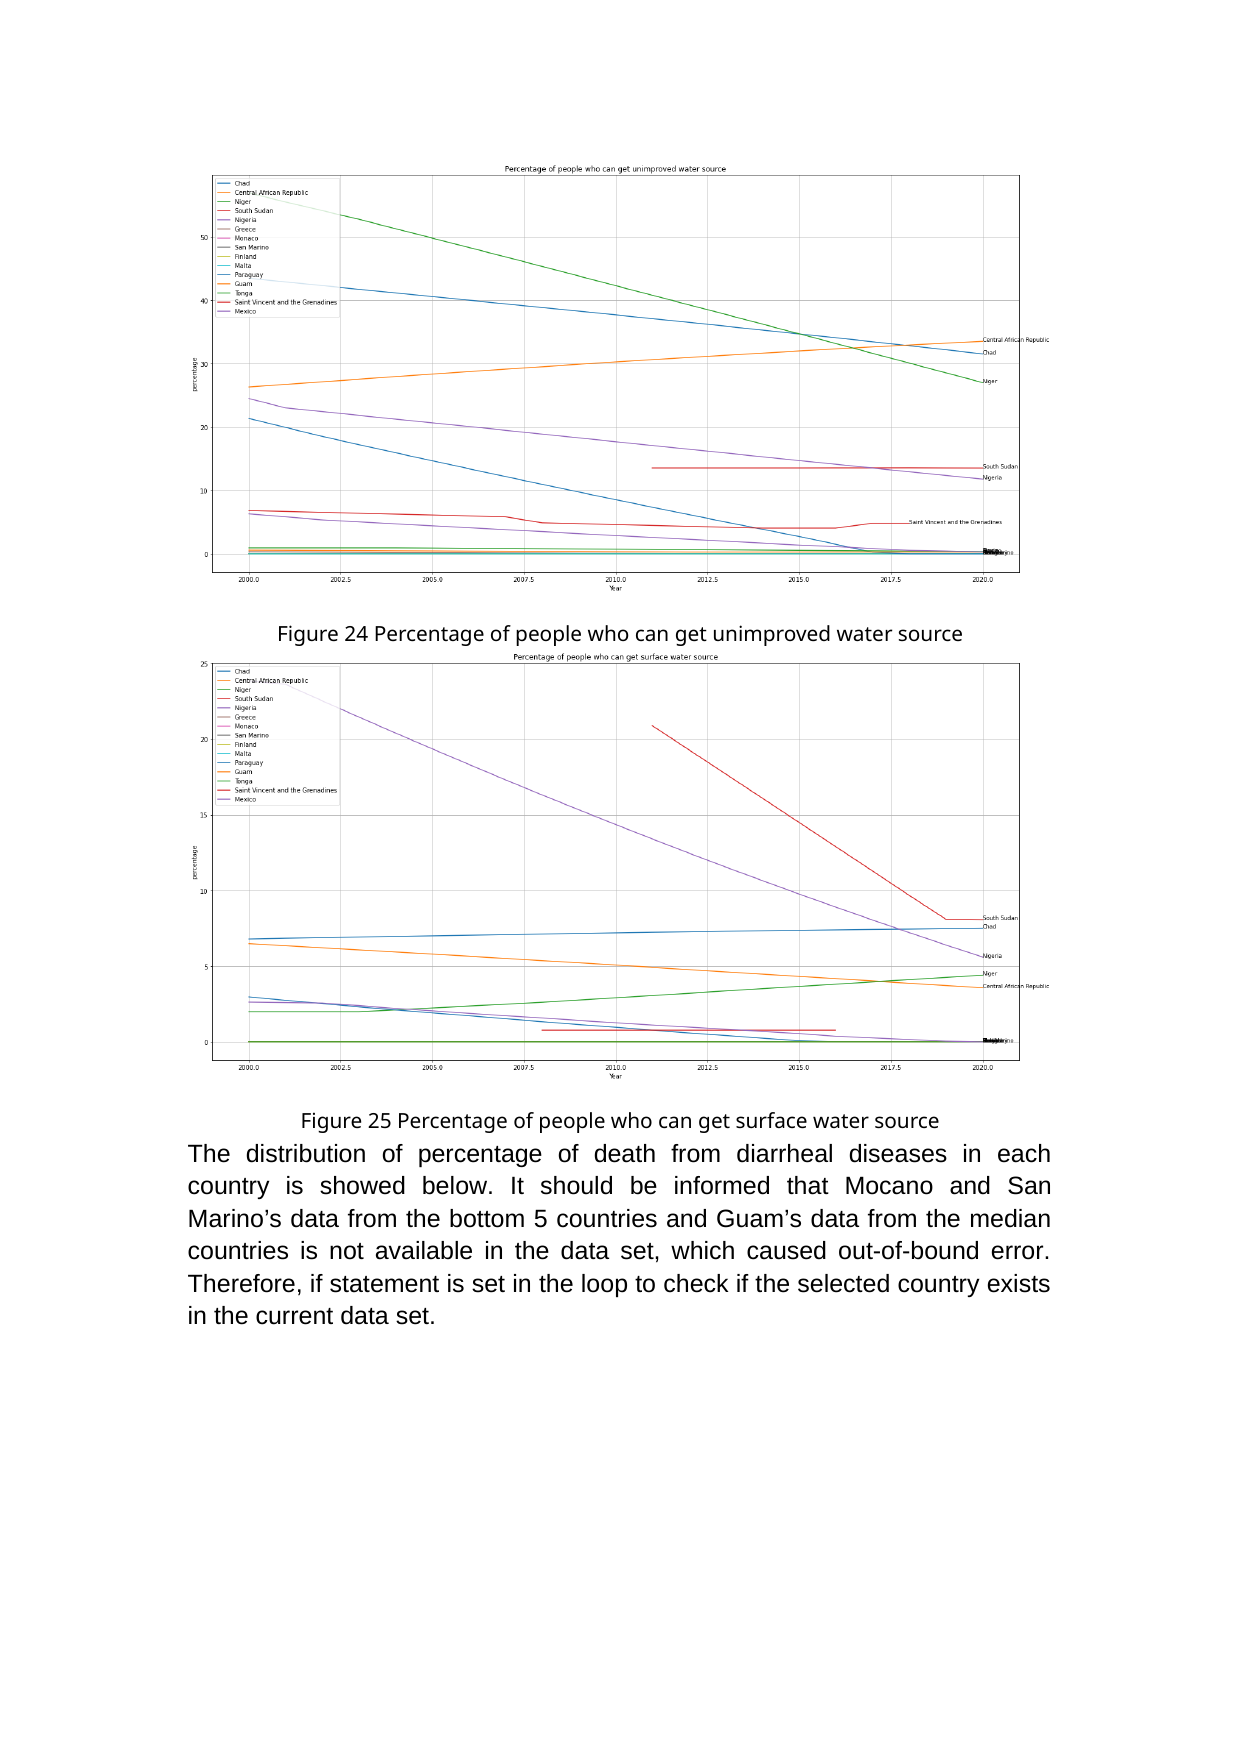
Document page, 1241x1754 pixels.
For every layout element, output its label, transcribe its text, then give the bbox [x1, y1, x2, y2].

picture [187, 649, 1053, 1083]
text The distribution of percentage of death from diarrheal diseases in each country is showed below. It should be informed that Mocano and San Marino’s data from the bottom 5 countries and Guam’s data from the median countries is not available in the data set, which caused out-of-bound error. Therefore, if statement is set in the loop to check if the selected country exists in the current data set. [187, 1137, 1053, 1332]
picture [187, 162, 1053, 595]
